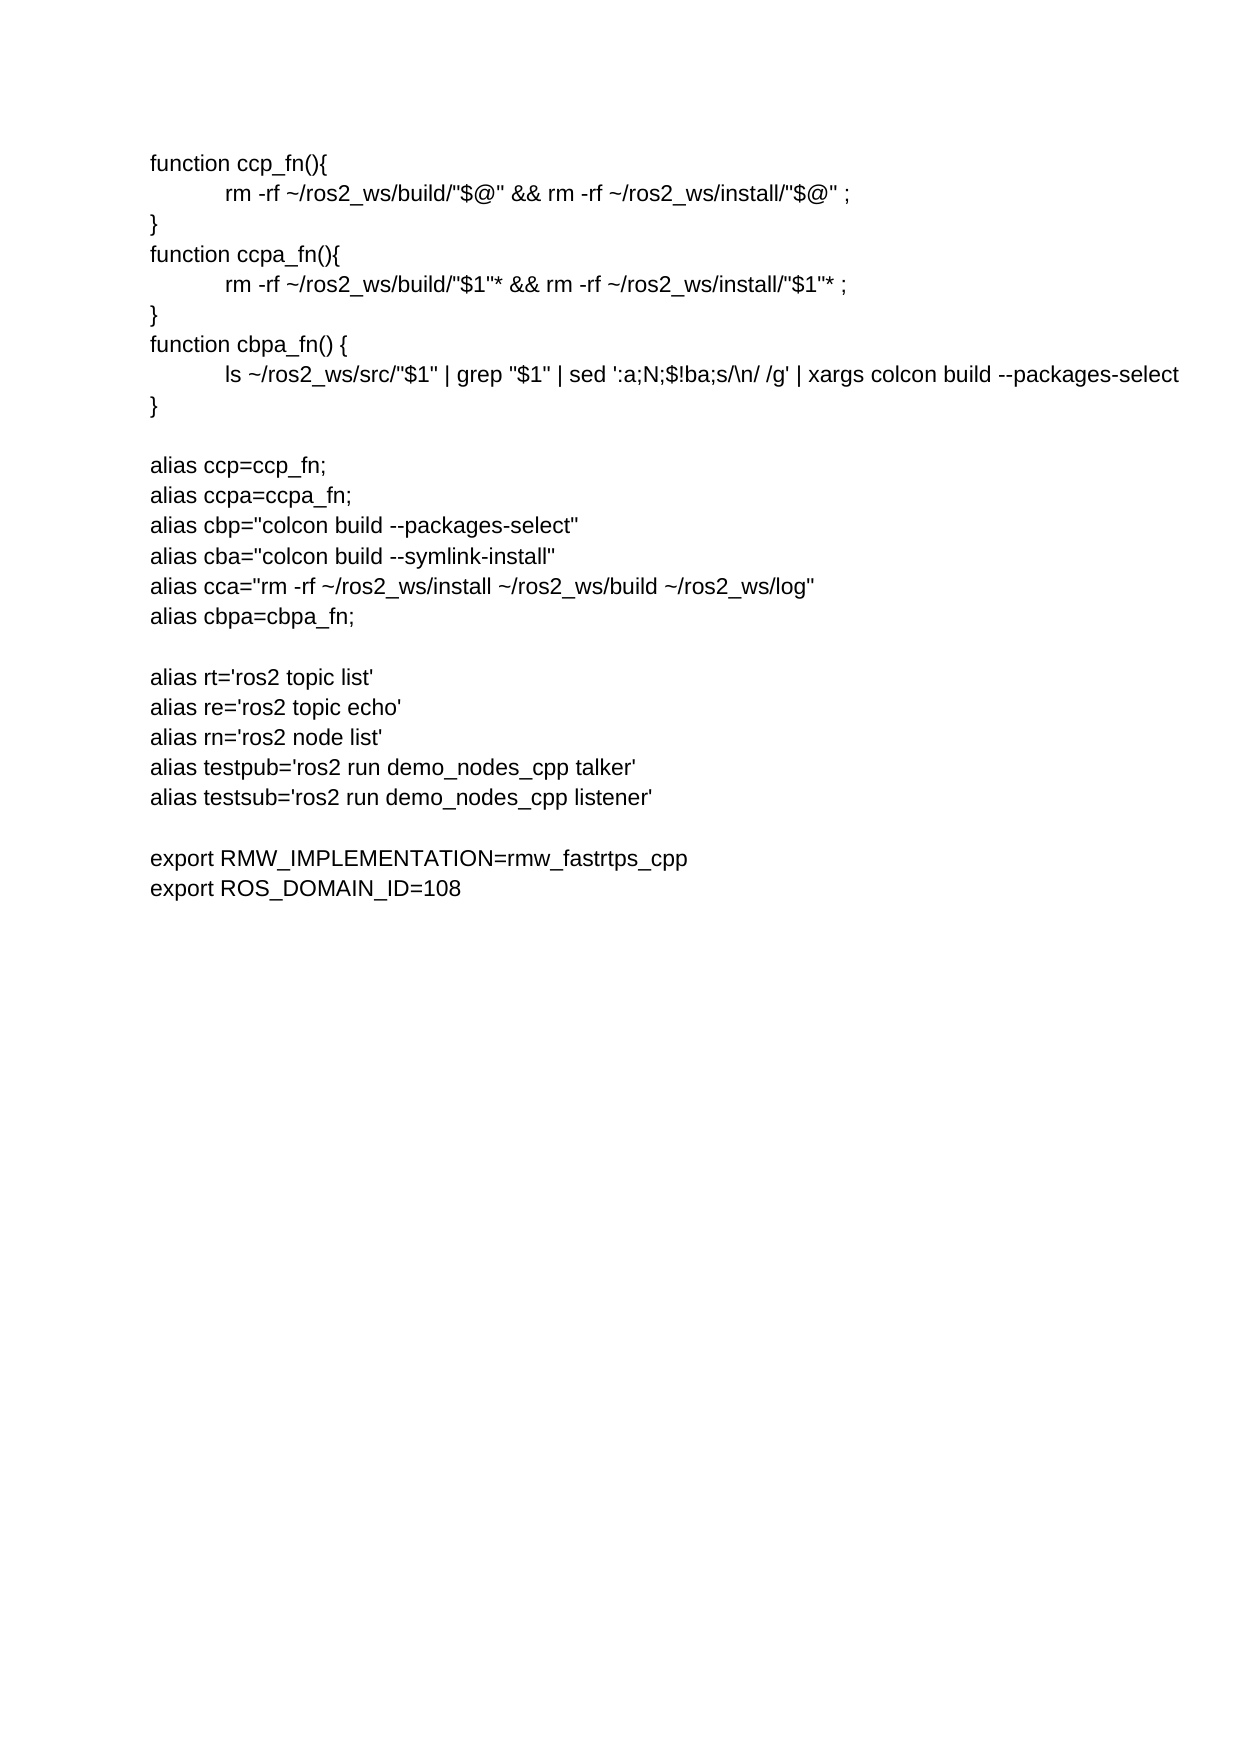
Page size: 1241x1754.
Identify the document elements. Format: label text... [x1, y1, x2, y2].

text function cbpa_fn() { [150, 331, 1240, 358]
text alias re='ros2 topic echo' [150, 694, 1240, 720]
text alias testpub='ros2 run demo_nodes_cpp talker' [150, 754, 1240, 781]
text export RMW_IMPLEMENTATION=rmw_fastrtps_cpp [150, 845, 1240, 871]
text function ccp_fn(){ [150, 150, 1240, 176]
text } [150, 301, 1240, 327]
text rm -rf ~/ros2_ws/build/"$1"* && rm -rf ~/ros2_ws/install/"$1"* ; [150, 271, 1240, 297]
text alias testsub='ros2 run demo_nodes_cpp listener' [150, 784, 1240, 811]
text } [150, 392, 1240, 418]
text } [150, 210, 1240, 237]
text alias cbpa=cbpa_fn; [150, 603, 1240, 629]
text alias ccpa=ccpa_fn; [150, 482, 1240, 509]
text alias ccp=ccp_fn; [150, 452, 1240, 478]
text alias cbp="colcon build --packages-select" [150, 512, 1240, 539]
text alias cba="colcon build --symlink-install" [150, 543, 1240, 569]
text alias cca="rm -rf ~/ros2_ws/install ~/ros2_ws/build ~/ros2_ws/log" [150, 573, 1240, 599]
text function ccpa_fn(){ [150, 241, 1240, 267]
text alias rn='ros2 node list' [150, 724, 1240, 750]
text export ROS_DOMAIN_ID=108 [150, 875, 1240, 901]
text ls ~/ros2_ws/src/"$1" | grep "$1" | sed ':a;N;$!ba;s/\n/ /g' | xargs colcon build --packages-select [150, 361, 1240, 388]
text alias rt='ros2 topic list' [150, 663, 1240, 690]
text rm -rf ~/ros2_ws/build/"$@" && rm -rf ~/ros2_ws/install/"$@" ; [150, 180, 1240, 207]
